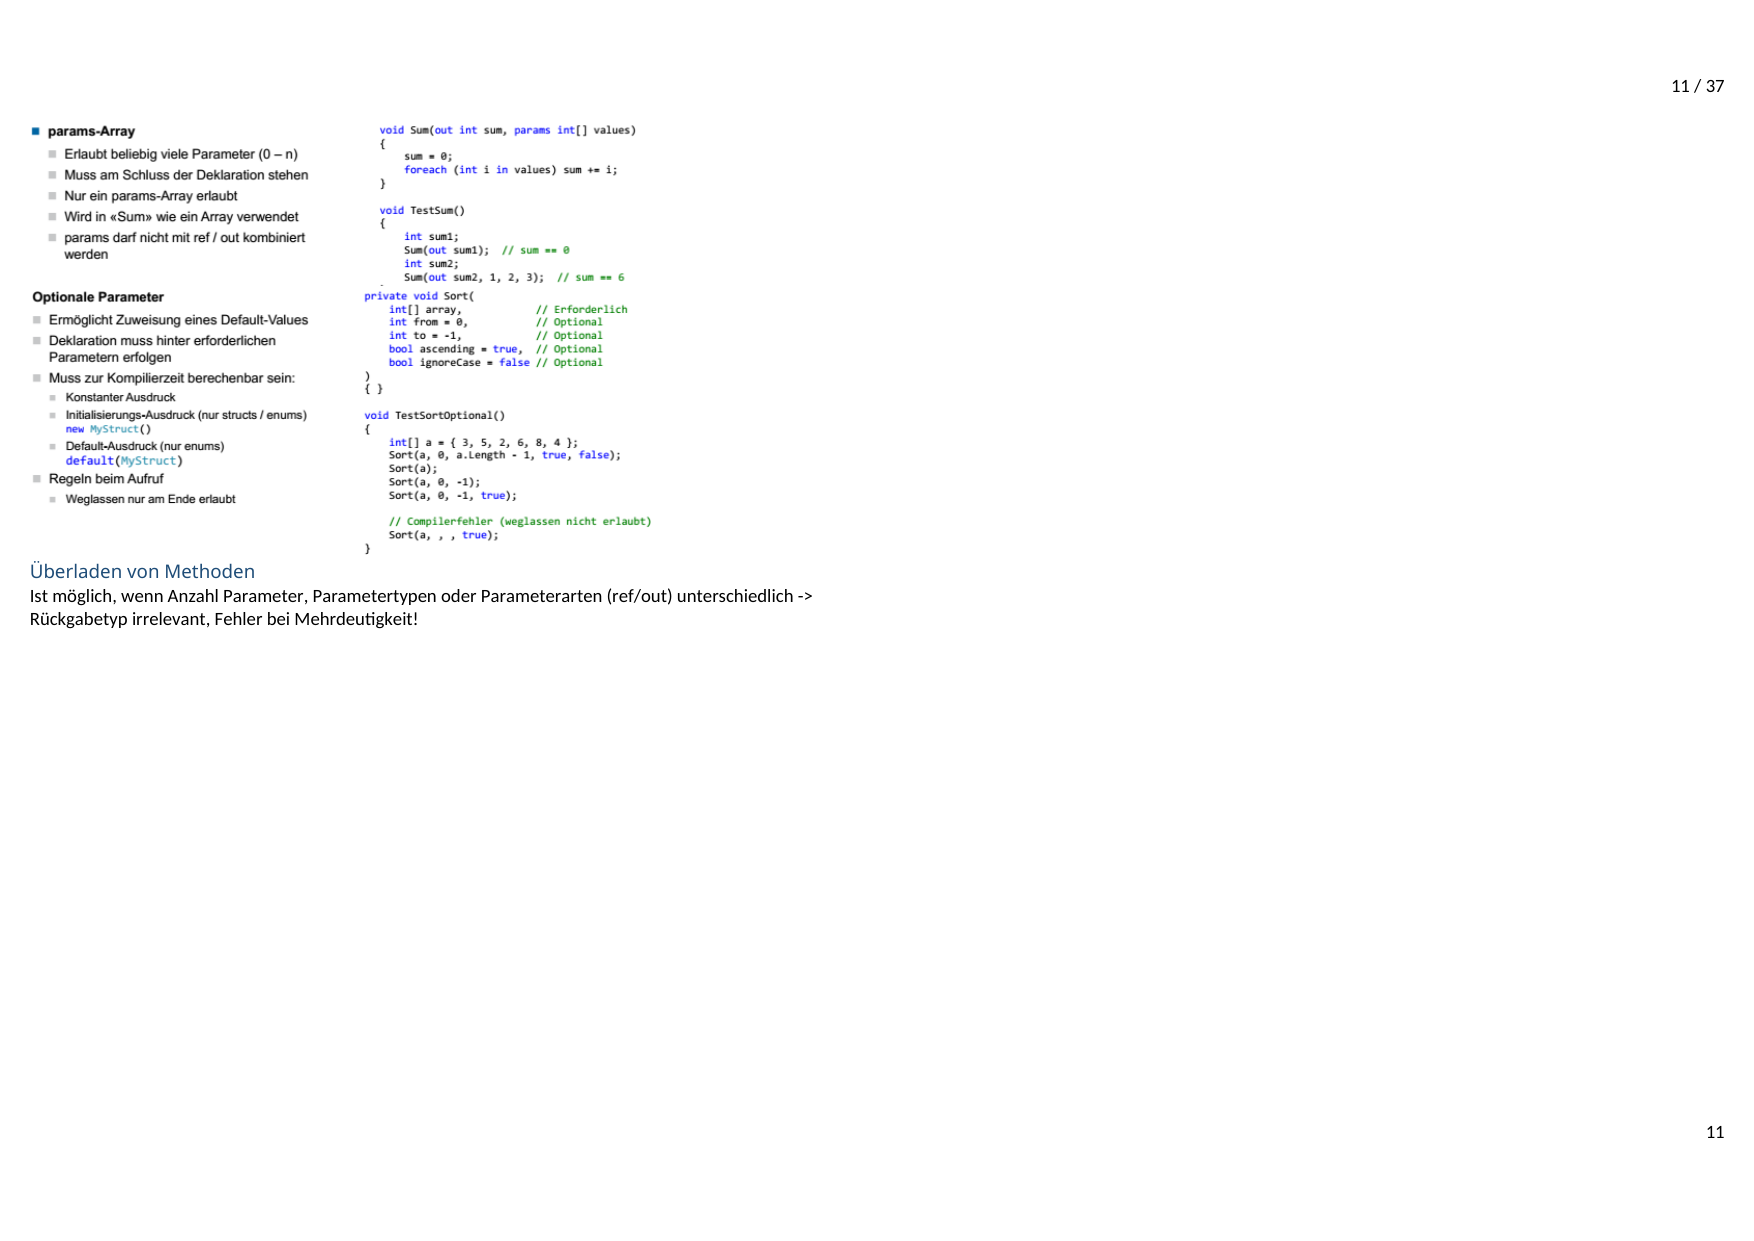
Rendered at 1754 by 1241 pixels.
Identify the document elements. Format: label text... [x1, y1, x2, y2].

text Ist möglich, wenn Anzahl Parameter, Parametertypen oder Parameterarten (ref/out) unterschiedlich -> Rückgabetyp irrelevant, Fehler bei Mehrdeutigkeit! [29, 584, 840, 630]
picture [29, 119, 652, 555]
subtitle Überladen von Methoden [29, 558, 840, 584]
